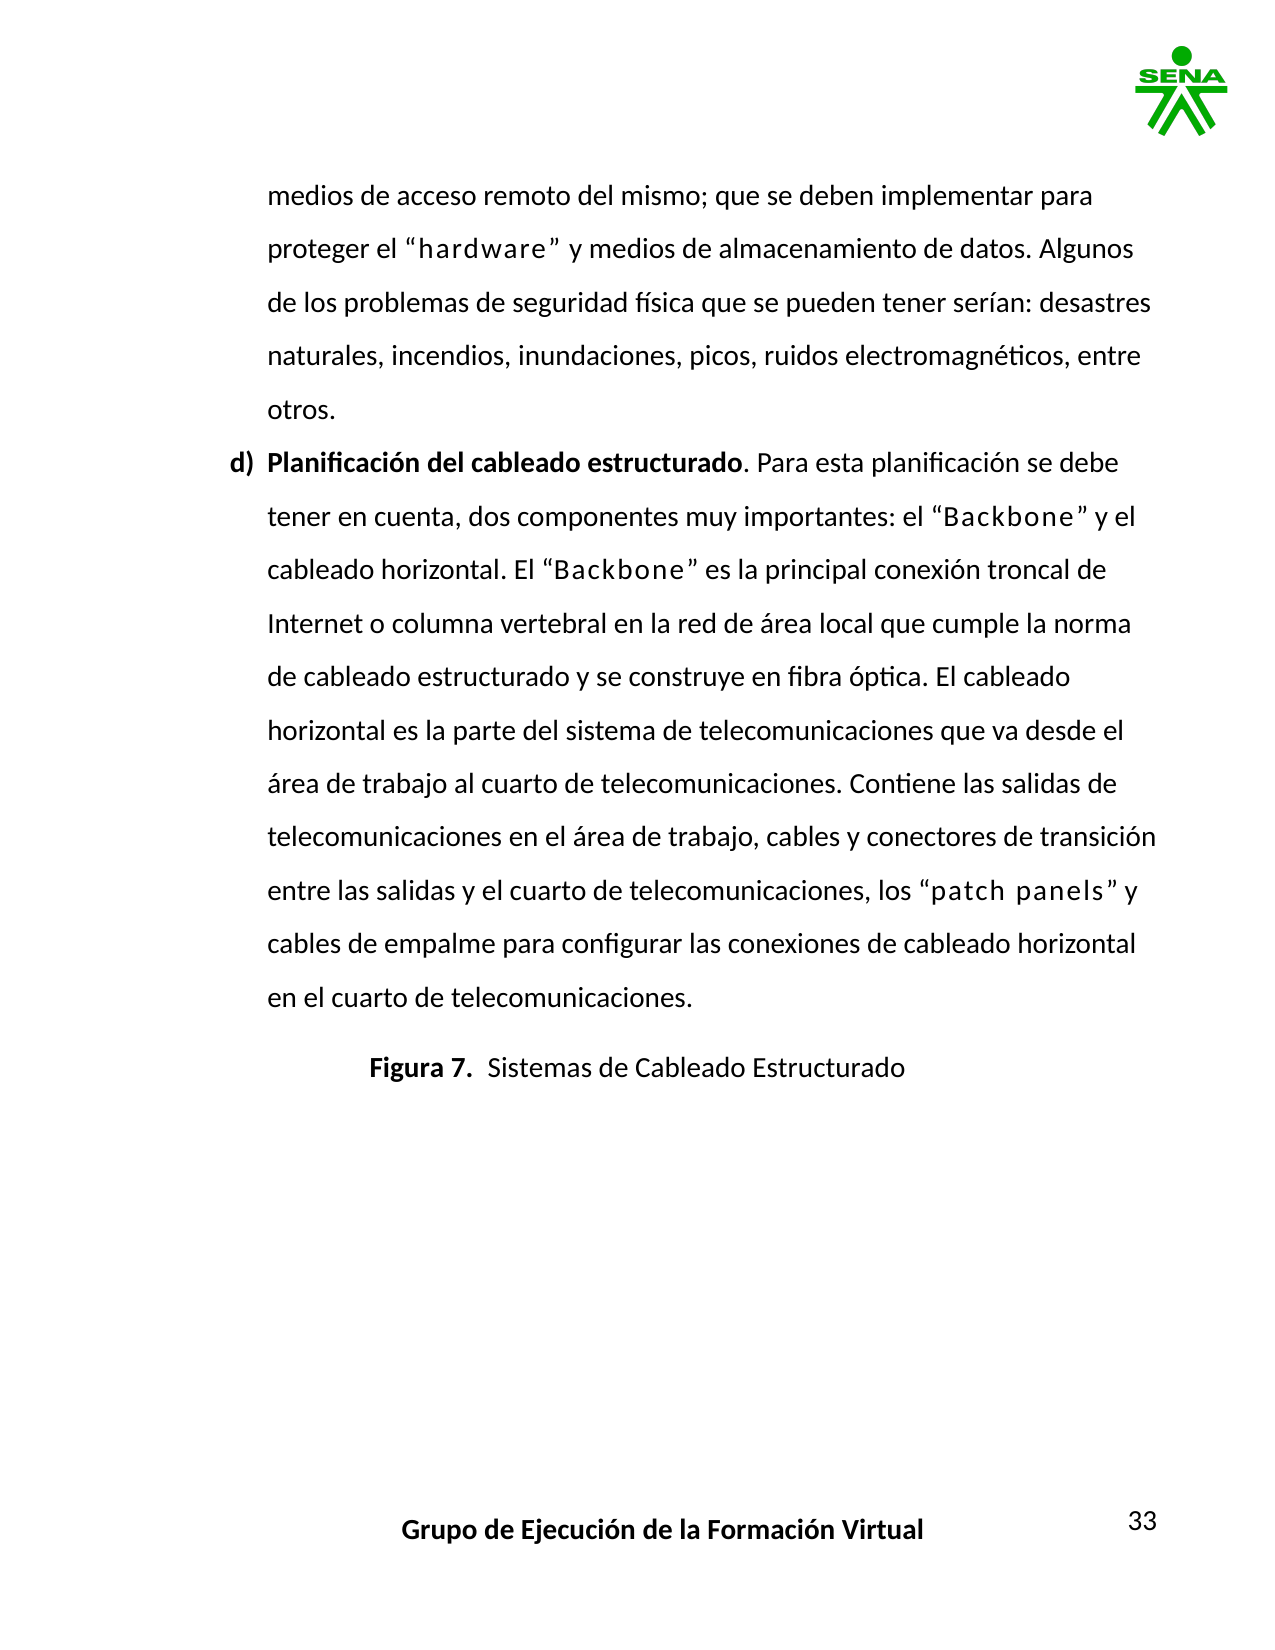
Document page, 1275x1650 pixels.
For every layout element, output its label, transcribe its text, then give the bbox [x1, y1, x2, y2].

list Planificación del cableado estructurado. Para esta planificación se debe tener en cuenta, dos componentes muy importantes: el “Backbone” y el cableado horizontal. El “Backbone” es la principal conexión troncal de Internet o columna vertebral en la red de área local que cumple la norma de cableado estructurado y se construye en fibra óptica. El cableado horizontal es la parte del sistema de telecomunicaciones que va desde el área de trabajo al cuarto de telecomunicaciones. Contiene las salidas de telecomunicaciones en el área de trabajo, cables y conectores de transición entre las salidas y el cuarto de telecomunicaciones, los “patch panels” y cables de empalme para configurar las conexiones de cableado horizontal en el cuarto de telecomunicaciones. [229, 444, 1157, 1014]
picture [1135, 46, 1228, 136]
text Sistemas de Cableado Estructurado [118, 1049, 1157, 1084]
